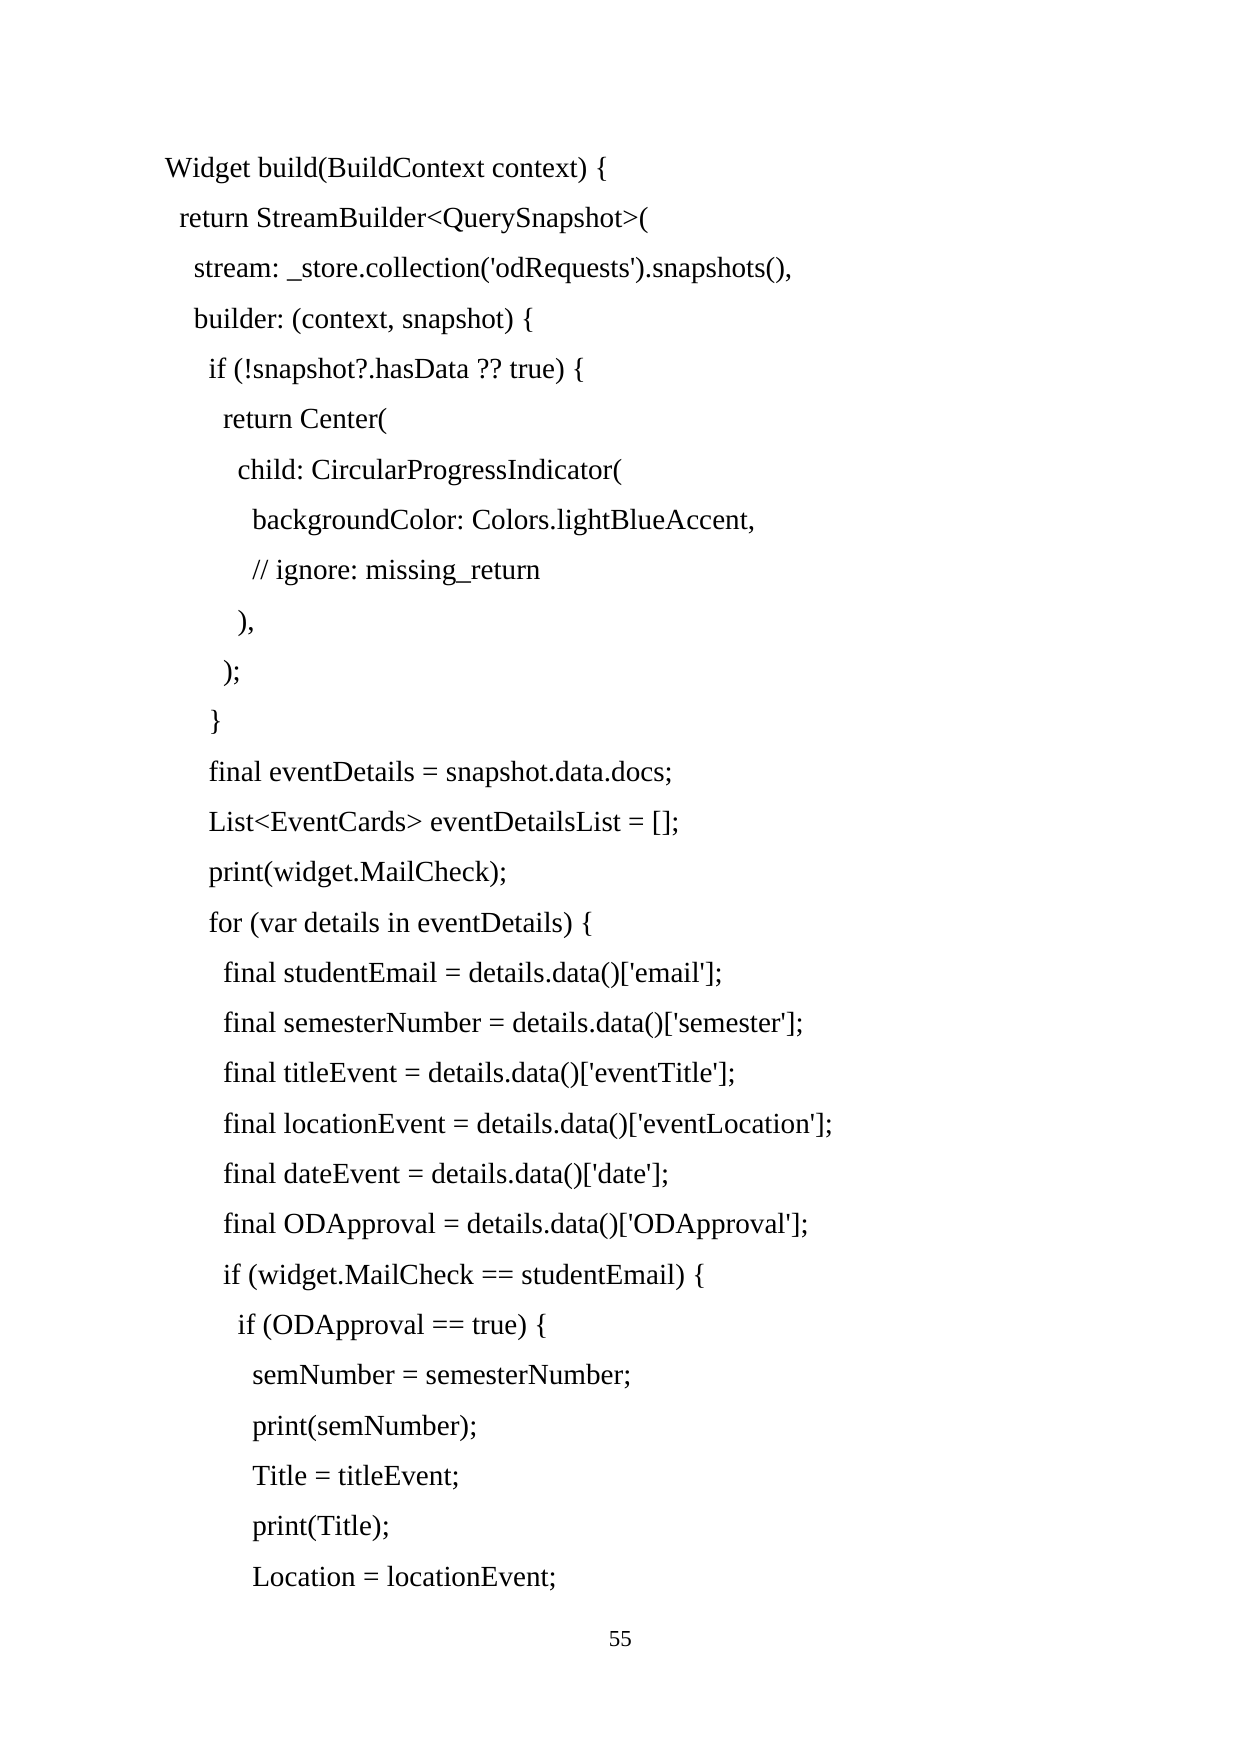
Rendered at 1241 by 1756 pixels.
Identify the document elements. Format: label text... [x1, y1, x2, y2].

text stream: _store.collection('odRequests').snapshots(), [150, 251, 1090, 284]
text } [150, 703, 1090, 737]
text Location = locationEvent; [150, 1559, 1090, 1592]
text final ODApproval = details.data()['ODApproval']; [150, 1207, 1090, 1240]
text if (widget.MailCheck == studentEmail) { [150, 1257, 1090, 1290]
text semNumber = semesterNumber; [150, 1357, 1090, 1391]
text if (!snapshot?.hasData ?? true) { [150, 351, 1090, 385]
text child: CircularProgressIndicator( [150, 452, 1090, 485]
text return StreamBuilder<QuerySnapshot>( [150, 200, 1090, 234]
text builder: (context, snapshot) { [150, 301, 1090, 334]
text // ignore: missing_return [150, 552, 1090, 586]
text ), [150, 603, 1090, 636]
text final titleEvent = details.data()['eventTitle']; [150, 1056, 1090, 1089]
text final locationEvent = details.data()['eventLocation']; [150, 1106, 1090, 1139]
text ); [150, 653, 1090, 687]
text return Center( [150, 402, 1090, 435]
text final dateEvent = details.data()['date']; [150, 1156, 1090, 1190]
text Title = titleEvent; [150, 1458, 1090, 1492]
text final semesterNumber = details.data()['semester']; [150, 1005, 1090, 1039]
text backgroundColor: Colors.lightBlueAccent, [150, 502, 1090, 536]
text for (var details in eventDetails) { [150, 905, 1090, 938]
text print(widget.MailCheck); [150, 854, 1090, 888]
text List<EventCards> eventDetailsList = []; [150, 804, 1090, 838]
text print(semNumber); [150, 1408, 1090, 1441]
text Widget build(BuildContext context) { [150, 150, 1090, 183]
text final studentEmail = details.data()['email']; [150, 955, 1090, 988]
text print(Title); [150, 1508, 1090, 1542]
text if (ODApproval == true) { [150, 1307, 1090, 1341]
text final eventDetails = snapshot.data.docs; [150, 754, 1090, 787]
